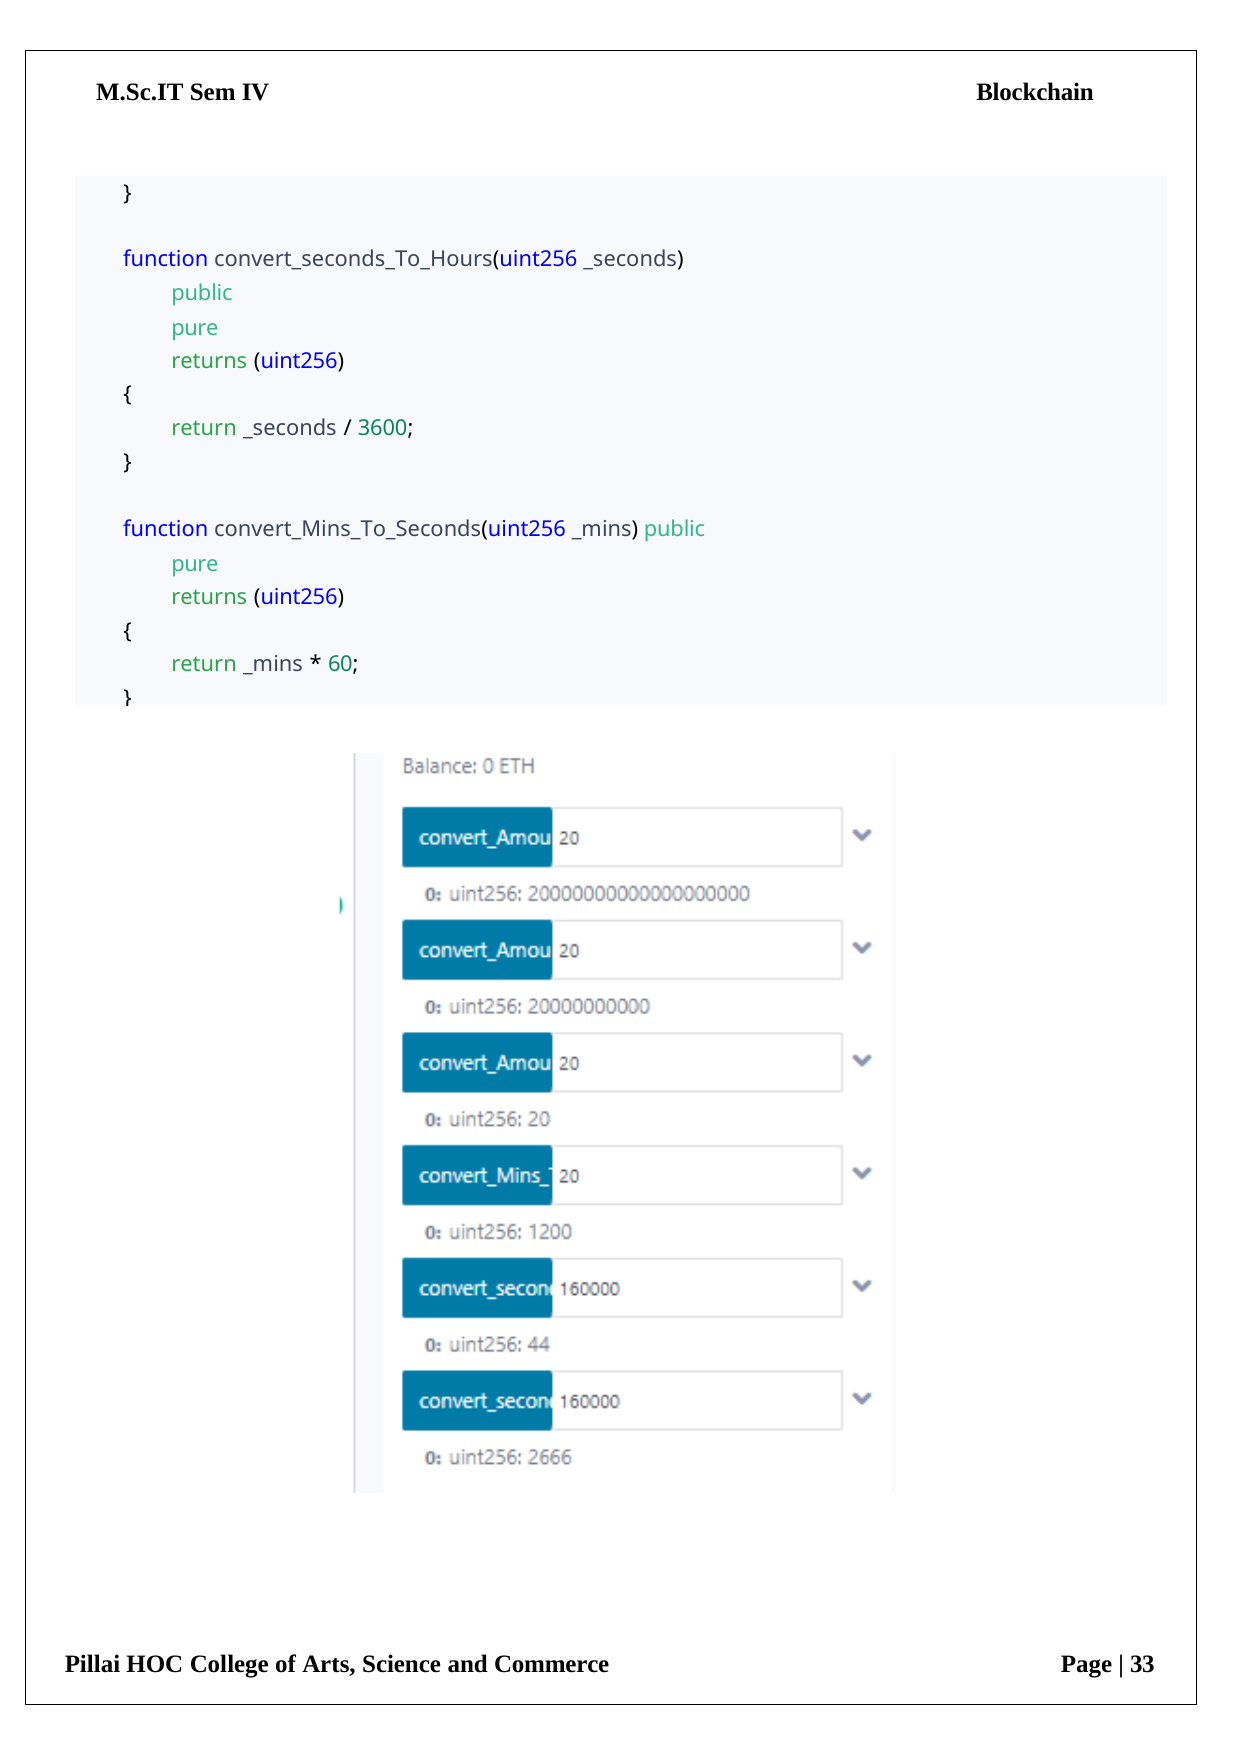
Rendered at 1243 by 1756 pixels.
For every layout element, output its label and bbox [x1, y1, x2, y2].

picture [339, 753, 896, 1493]
